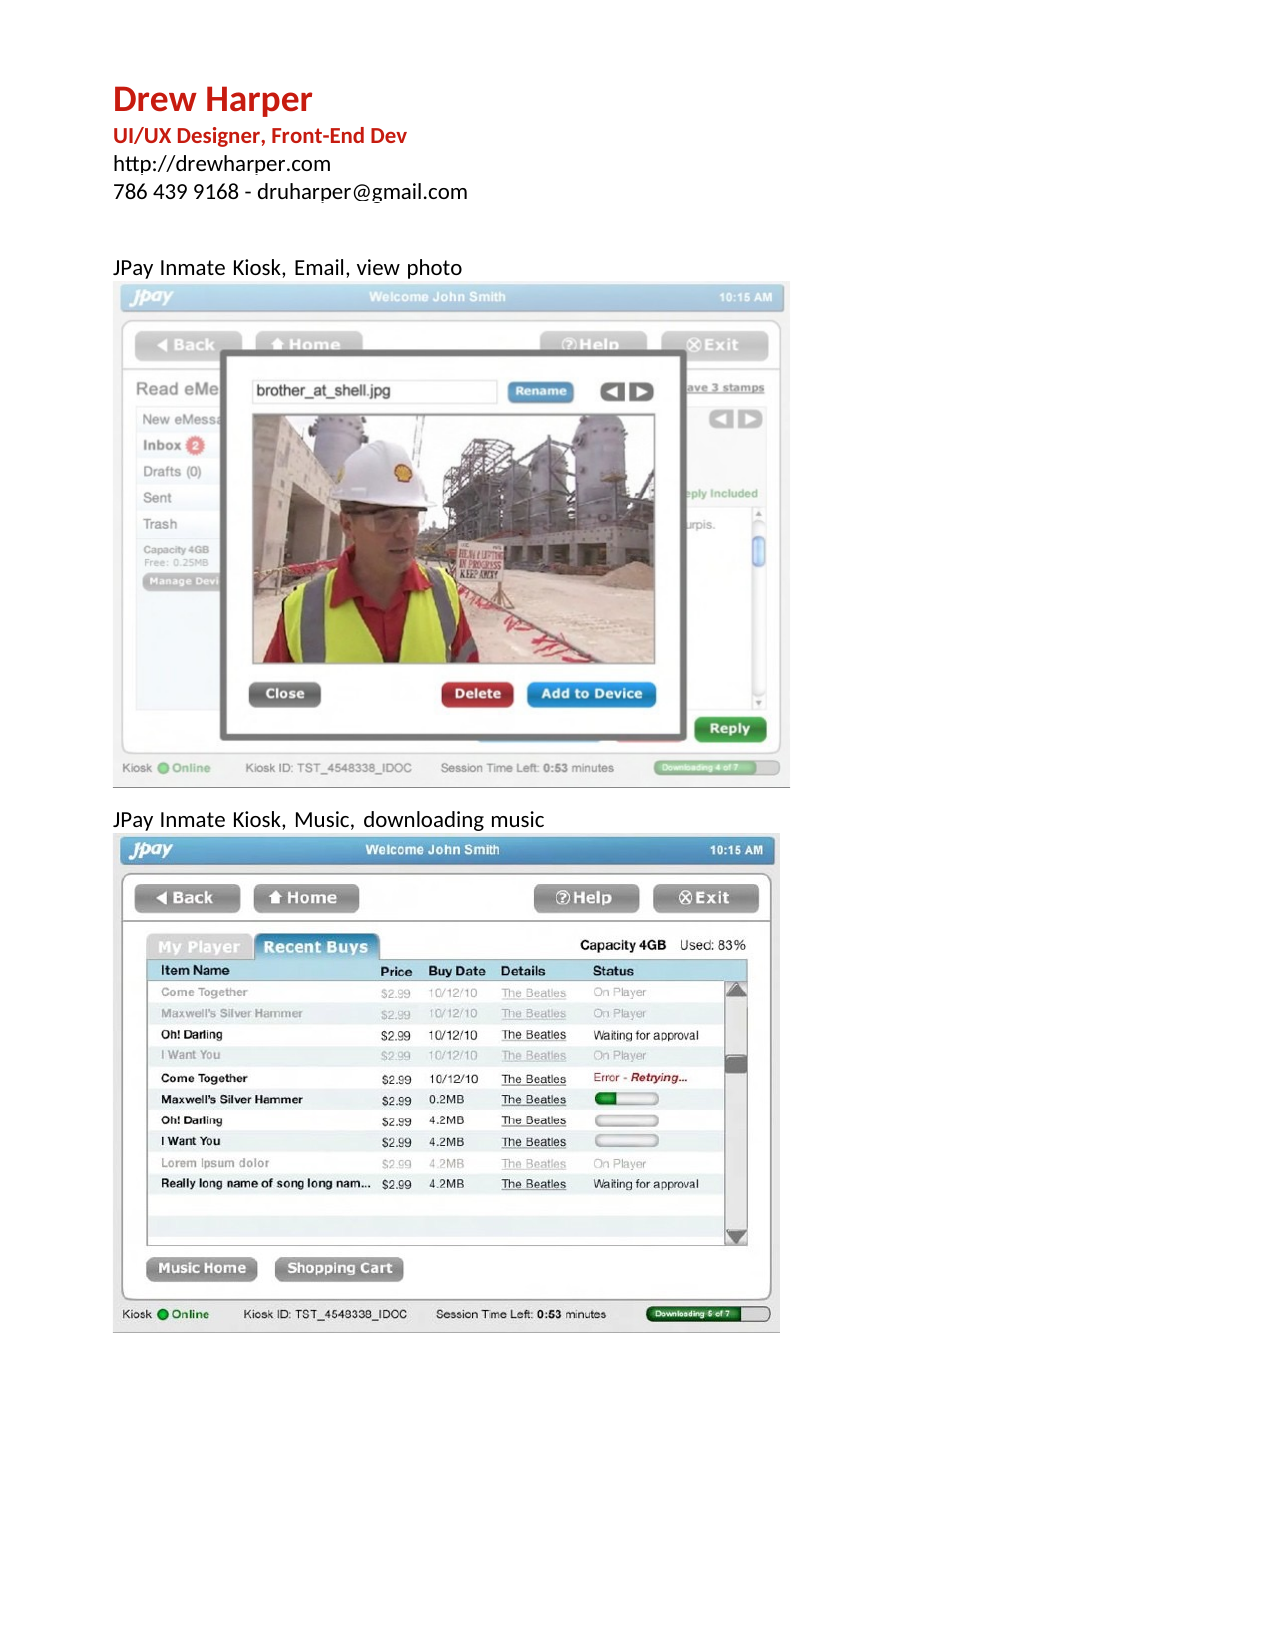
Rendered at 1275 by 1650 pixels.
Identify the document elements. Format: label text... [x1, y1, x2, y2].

text JPay Inmate Kiosk, Email, view photo [113, 253, 1162, 281]
picture [112, 833, 780, 1333]
picture [112, 281, 790, 788]
text JPay Inmate Kiosk, Music, downloading music [113, 806, 1162, 833]
